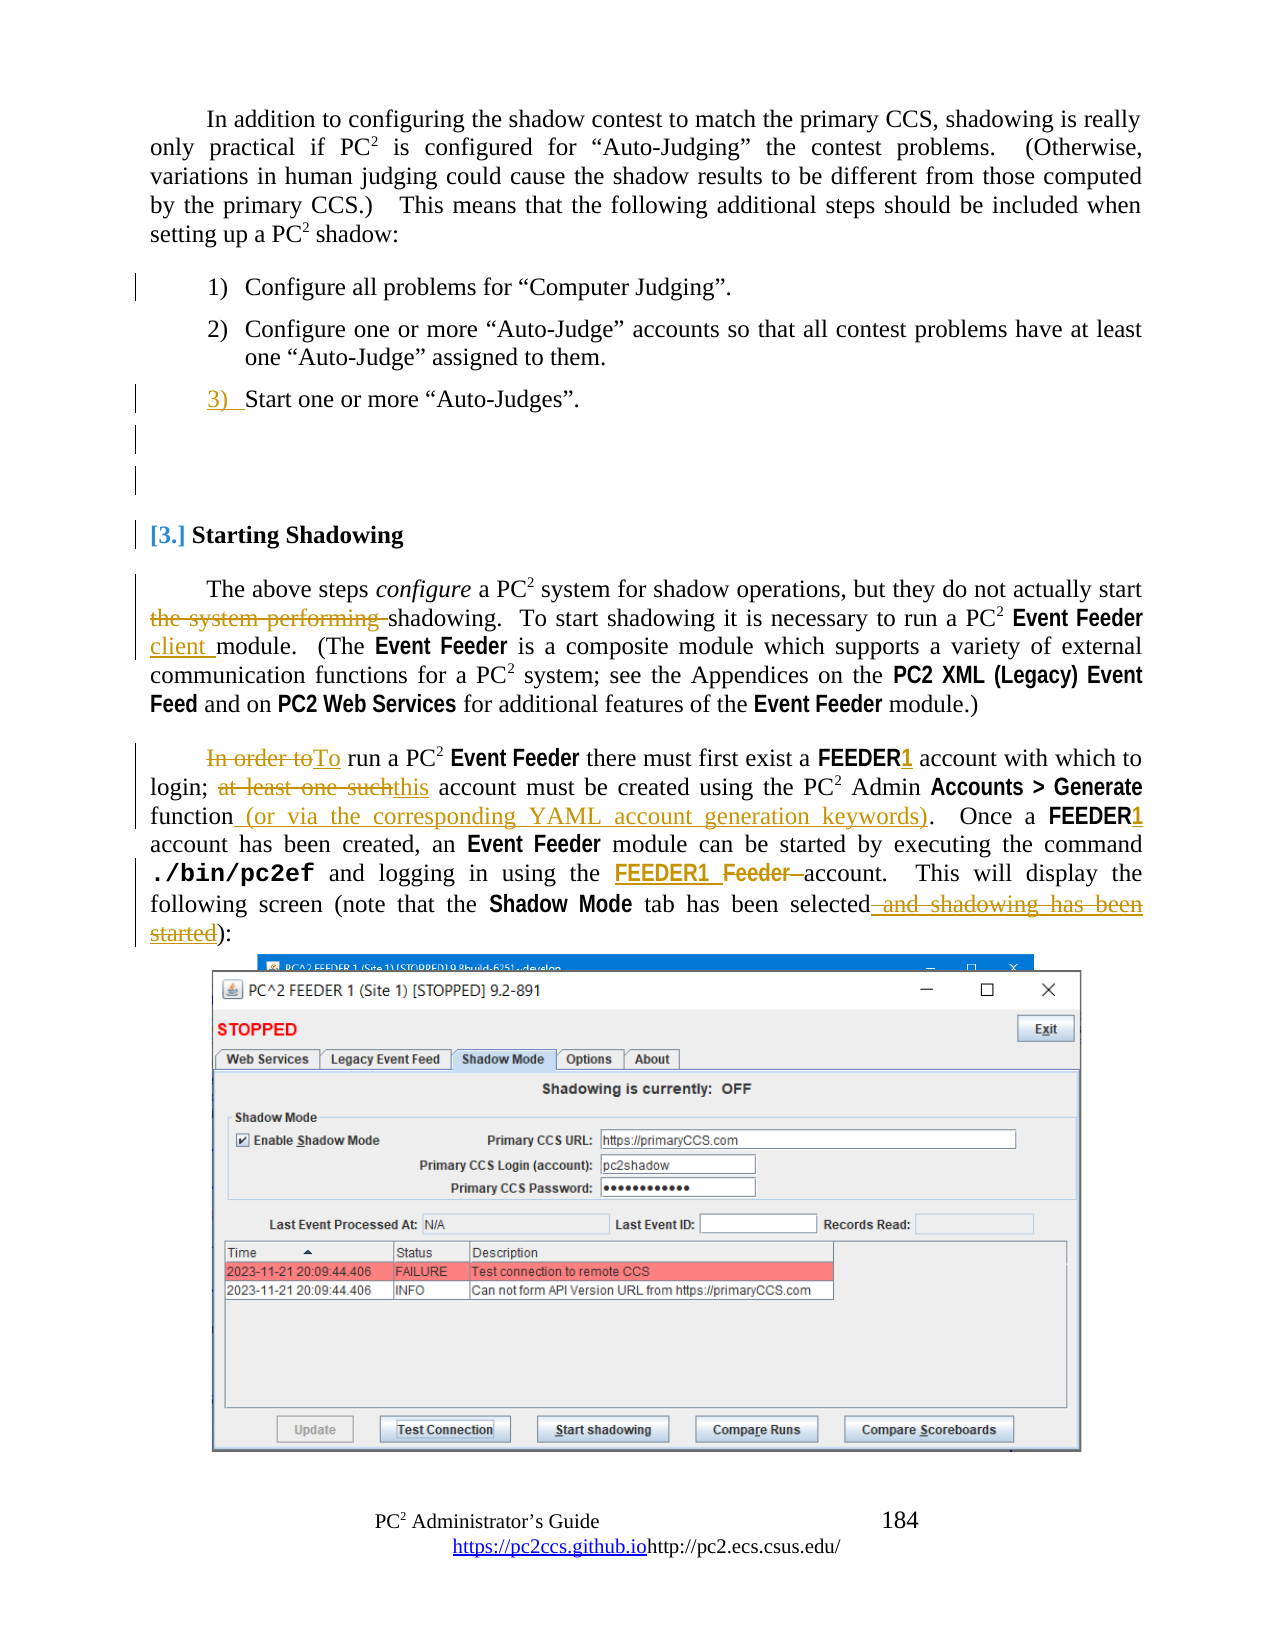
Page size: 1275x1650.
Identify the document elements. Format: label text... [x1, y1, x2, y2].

list Start one or more “Auto-Judges”. [207, 384, 1143, 412]
text run a PC2 Event Feeder there must first exist a FEEDER account with which to login; account must be created using the PC2 Admin Accounts > Generate function. Once a FEEDER account has been created, an Event Feeder module can be started by executing the command ./bin/pc2ef and logging in using the account. This will display the following screen (note that the Shadow Mode tab has been selected): [150, 743, 1143, 947]
list Starting Shadowing [150, 520, 1143, 549]
list Configure one or more “Auto-Judge” accounts so that all contest problems have at least one “Auto-Judge” assigned to them. [207, 314, 1143, 371]
picture [211, 954, 1082, 1452]
list Configure all problems for “Computer Judging”. [207, 272, 1143, 301]
text In addition to configuring the shadow contest to match the primary CCS, shadowing is really only practical if PC2 is configured for “Auto-Judging” the contest problems. (Otherwise, variations in human judging could cause the shadow results to be different from those computed by the primary CCS.) This means that the following additional steps should be included when setting up a PC2 shadow: [150, 104, 1143, 247]
text The above steps configure a PC2 system for shadow operations, but they do not actually start shadowing. To start shadowing it is necessary to run a PC2 Event Feeder module. (The Event Feeder is a composite module which supports a variety of external communication functions for a PC2 system; see the Appendices on the PC2 XML (Legacy) Event Feed and on PC2 Web Services for additional features of the Event Feeder module.) [150, 574, 1143, 718]
